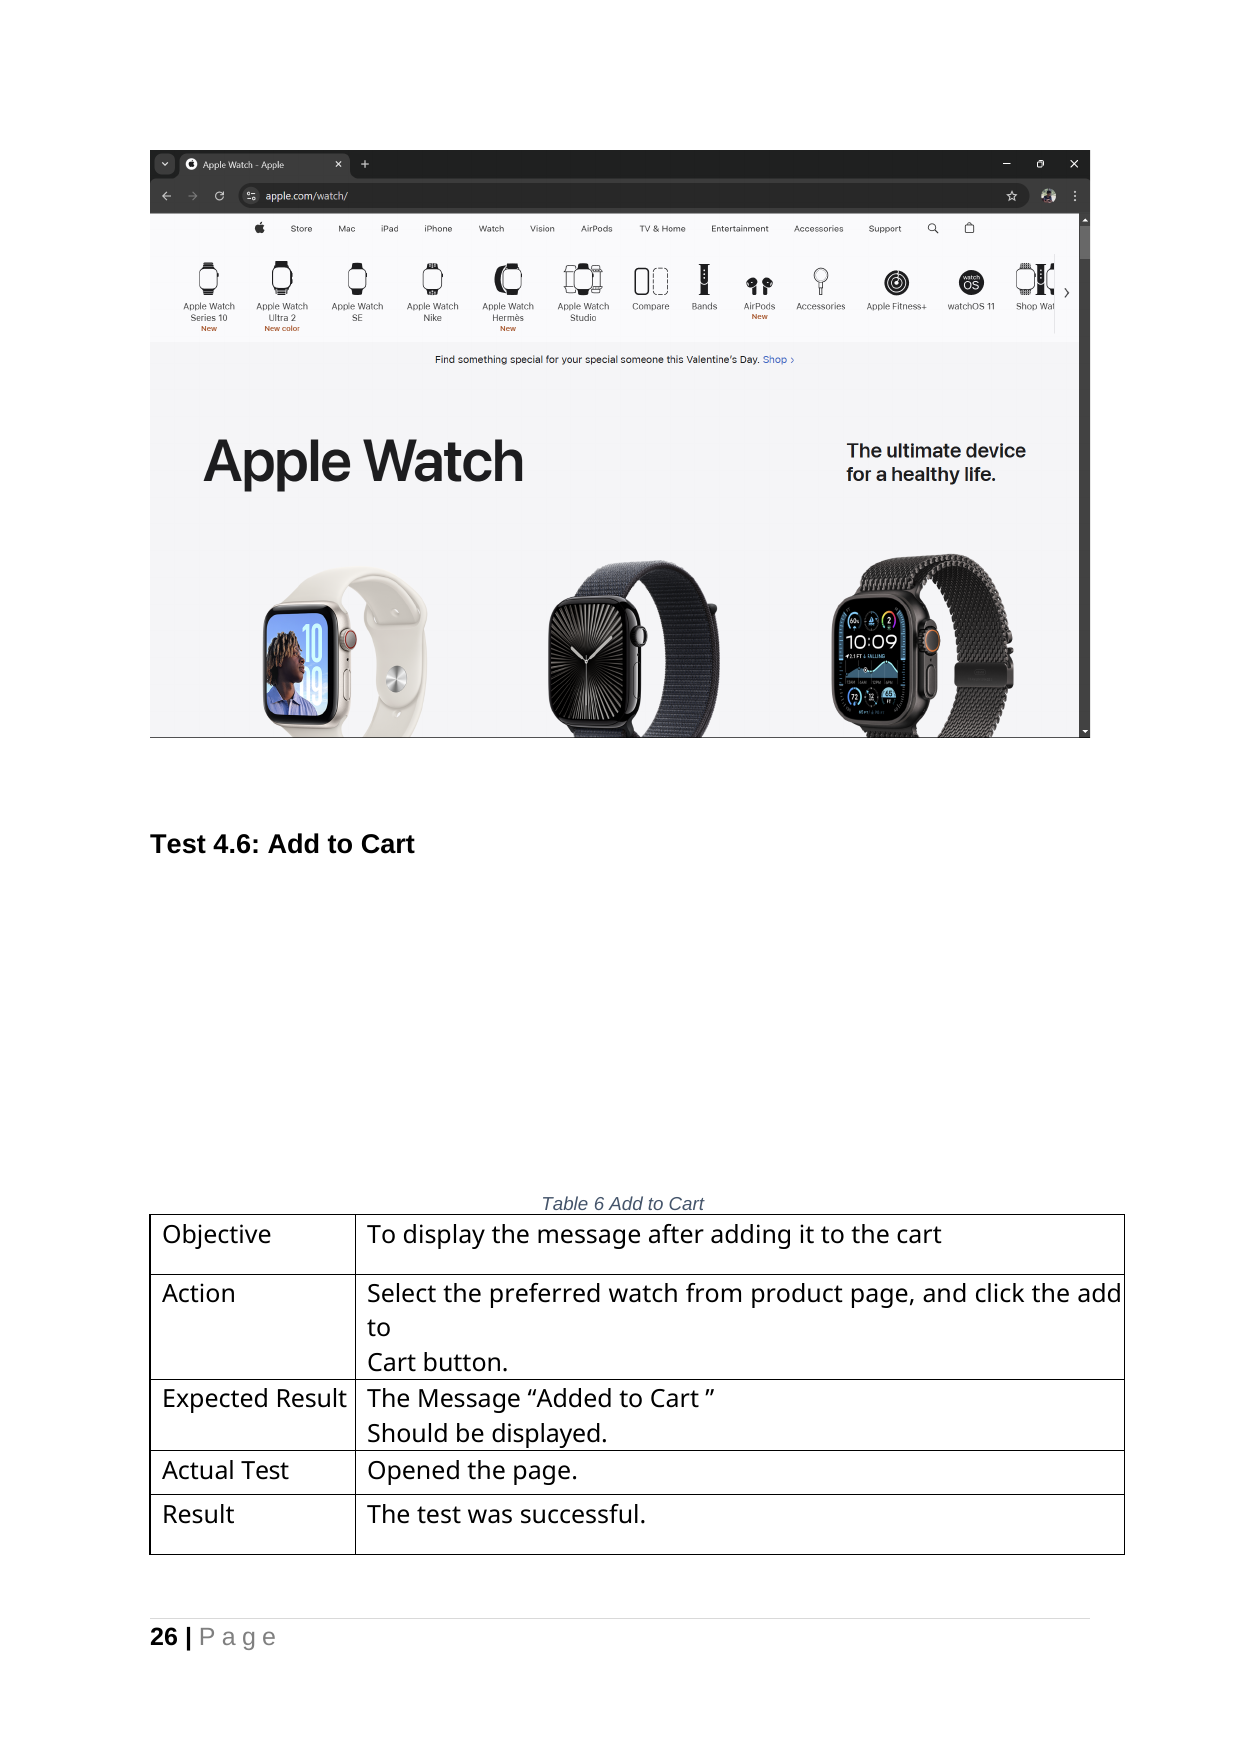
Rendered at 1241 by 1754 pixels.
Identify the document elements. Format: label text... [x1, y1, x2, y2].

text Table 6 Add to Cart [541, 1193, 706, 1214]
table_cell Result [151, 1495, 355, 1554]
table_cell The test was successful. [356, 1495, 1124, 1554]
table_cell The Message “Added to Cart ” Should be displayed. [356, 1380, 1124, 1450]
table_cell Action [151, 1275, 355, 1379]
picture [150, 150, 1091, 738]
table_cell Actual Test [151, 1451, 355, 1494]
table_header Objective [151, 1215, 355, 1274]
table_cell Expected Result [151, 1380, 355, 1450]
table_header To display the message after adding it to the cart [356, 1215, 1124, 1274]
table_cell Opened the page. [356, 1451, 1124, 1494]
table_cell Select the preferred watch from product page, and click the add to Cart button. [356, 1275, 1124, 1379]
subtitle Test 4.6: Add to Cart [150, 828, 1090, 860]
